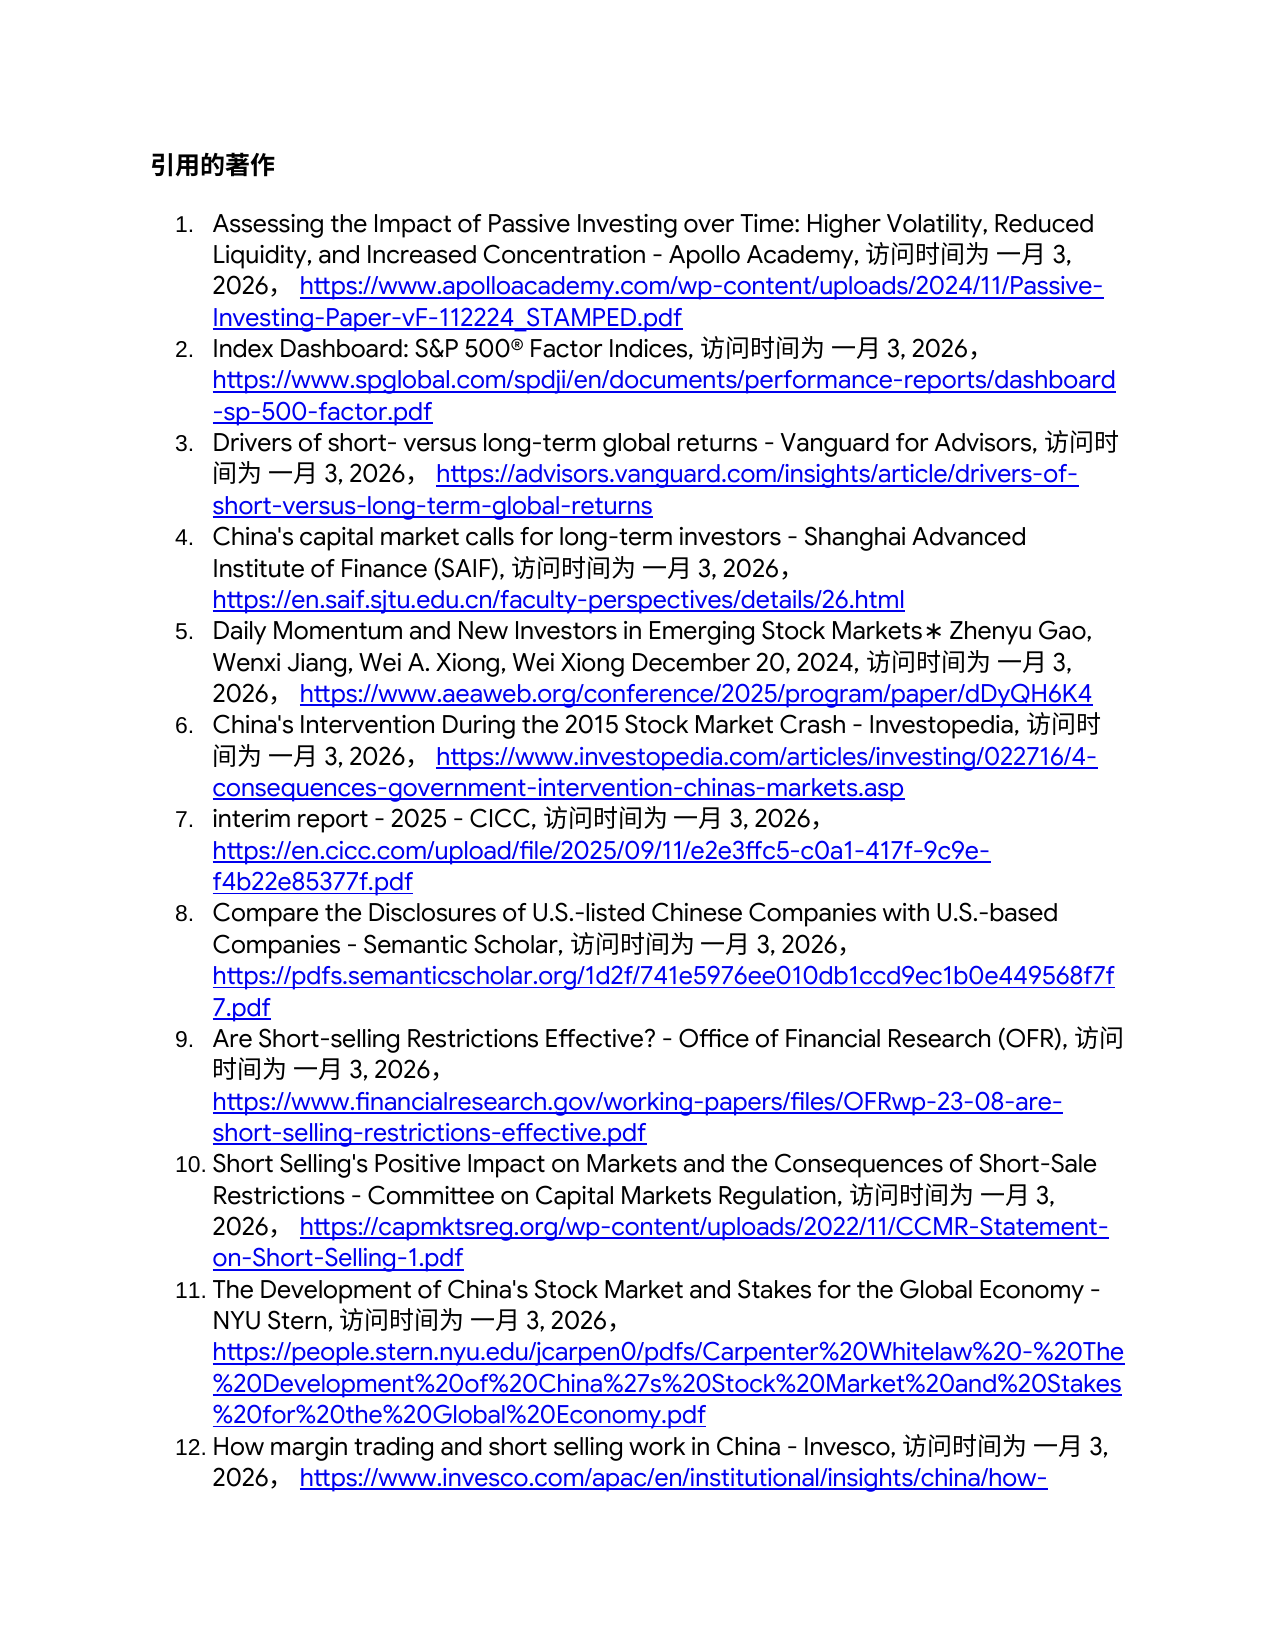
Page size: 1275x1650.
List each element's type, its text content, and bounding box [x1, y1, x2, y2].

subtitle 引用的著作 [150, 150, 1125, 181]
list interim report - 2025 - CICC, 访问时间为 一月 3, 2026， https://en.cicc.com/upload/file/2025/09/11/e2e3ffc5-c0a1-417f-9c9e-f4b22e85377f.pdf [175, 804, 1125, 898]
list Index Dashboard: S&P 500® Factor Indices, 访问时间为 一月 3, 2026， https://www.spglobal.com/spdji/en/documents/performance-reports/dashboard-sp-500-factor.pdf [175, 333, 1125, 427]
list Are Short-selling Restrictions Effective? - Office of Financial Research (OFR), 访问时间为 一月 3, 2026， https://www.financialresearch.gov/working-papers/files/OFRwp-23-08-are-short-selling-restrictions-effective.pdf [175, 1023, 1125, 1148]
list The Development of China's Stock Market and Stakes for the Global Economy - NYU Stern, 访问时间为 一月 3, 2026， https://people.stern.nyu.edu/jcarpen0/pdfs/Carpenter%20Whitelaw%20-%20The%20Development%20of%20China%27s%20Stock%20Market%20and%20Stakes%20for%20the%20Global%20Economy.pdf [175, 1274, 1125, 1431]
list Compare the Disclosures of U.S.-listed Chinese Companies with U.S.-based Companies - Semantic Scholar, 访问时间为 一月 3, 2026， https://pdfs.semanticscholar.org/1d2f/741e5976ee010db1ccd9ec1b0e449568f7f7.pdf [175, 898, 1125, 1023]
list China's capital market calls for long-term investors - Shanghai Advanced Institute of Finance (SAIF), 访问时间为 一月 3, 2026， https://en.saif.sjtu.edu.cn/faculty-perspectives/details/26.html [175, 521, 1125, 616]
list China's Intervention During the 2015 Stock Market Crash - Investopedia, 访问时间为 一月 3, 2026， https://www.investopedia.com/articles/investing/022716/4-consequences-government-intervention-chinas-markets.asp [175, 709, 1125, 804]
list Daily Momentum and New Investors in Emerging Stock Markets∗ Zhenyu Gao, Wenxi Jiang, Wei A. Xiong, Wei Xiong December 20, 2024, 访问时间为 一月 3, 2026， https://www.aeaweb.org/conference/2025/program/paper/dDyQH6K4 [175, 616, 1125, 709]
list Short Selling's Positive Impact on Markets and the Consequences of Short-Sale Restrictions - Committee on Capital Markets Regulation, 访问时间为 一月 3, 2026， https://capmktsreg.org/wp-content/uploads/2022/11/CCMR-Statement-on-Short-Selling-1.pdf [175, 1148, 1125, 1274]
list Assessing the Impact of Passive Investing over Time: Higher Volatility, Reduced Liquidity, and Increased Concentration - Apollo Academy, 访问时间为 一月 3, 2026， https://www.apolloacademy.com/wp-content/uploads/2024/11/Passive-Investing-Paper-vF-112224_STAMPED.pdf [175, 208, 1125, 333]
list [175, 1431, 1125, 1493]
list Drivers of short- versus long-term global returns - Vanguard for Advisors, 访问时间为 一月 3, 2026， https://advisors.vanguard.com/insights/article/drivers-of-short-versus-long-term-global-returns [175, 427, 1125, 521]
